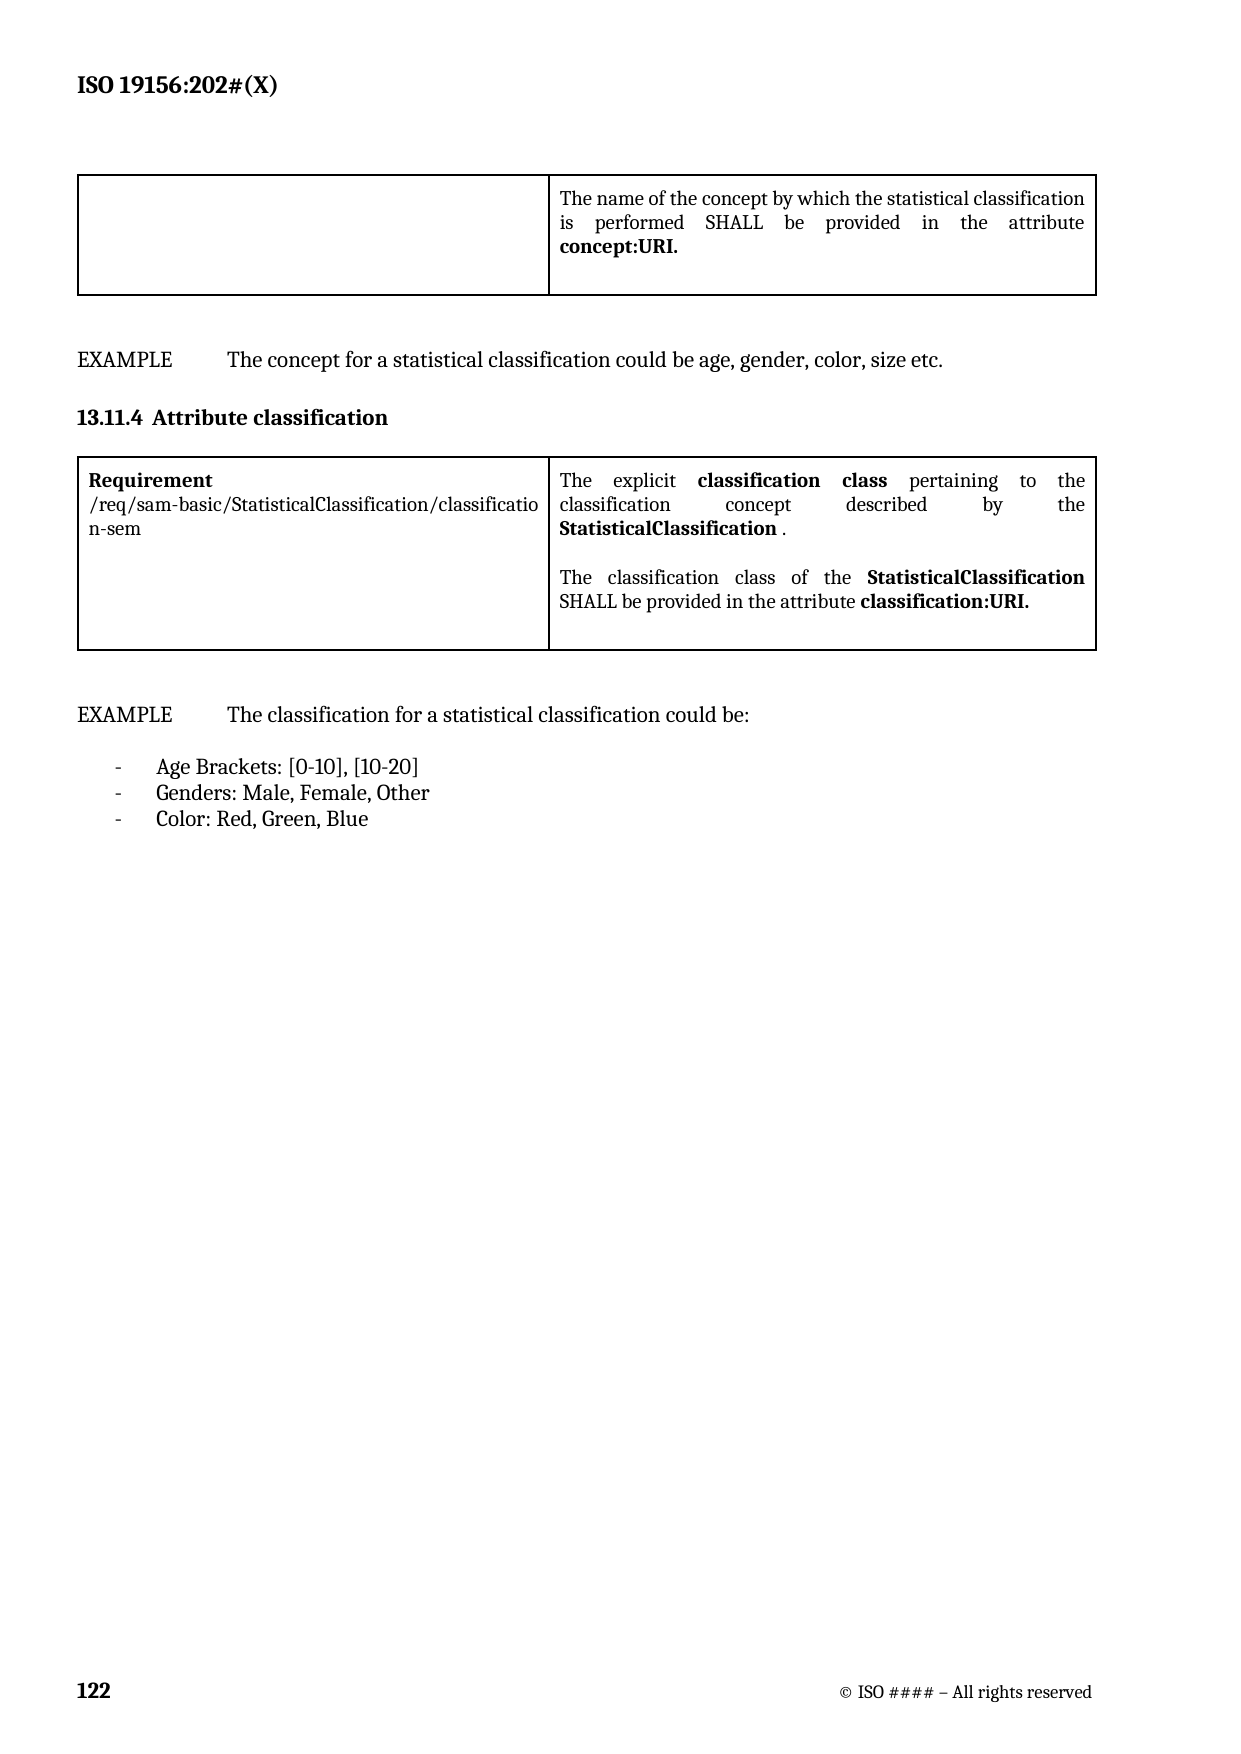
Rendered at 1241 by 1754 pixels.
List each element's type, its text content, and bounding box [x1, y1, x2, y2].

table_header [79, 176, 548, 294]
list Age Brackets: [0-10], [10-20] [114, 753, 1092, 780]
list Genders: Male, Female, Other [114, 780, 1092, 806]
list Color: Red, Green, Blue [114, 806, 1092, 833]
text EXAMPLE The classification for a statistical classification could be: [77, 702, 1092, 728]
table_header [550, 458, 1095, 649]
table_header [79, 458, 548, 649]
subtitle Attribute classification [77, 405, 1092, 431]
text EXAMPLE The concept for a statistical classification could be age, gender, color, size etc. [77, 347, 1092, 373]
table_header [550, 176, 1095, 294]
